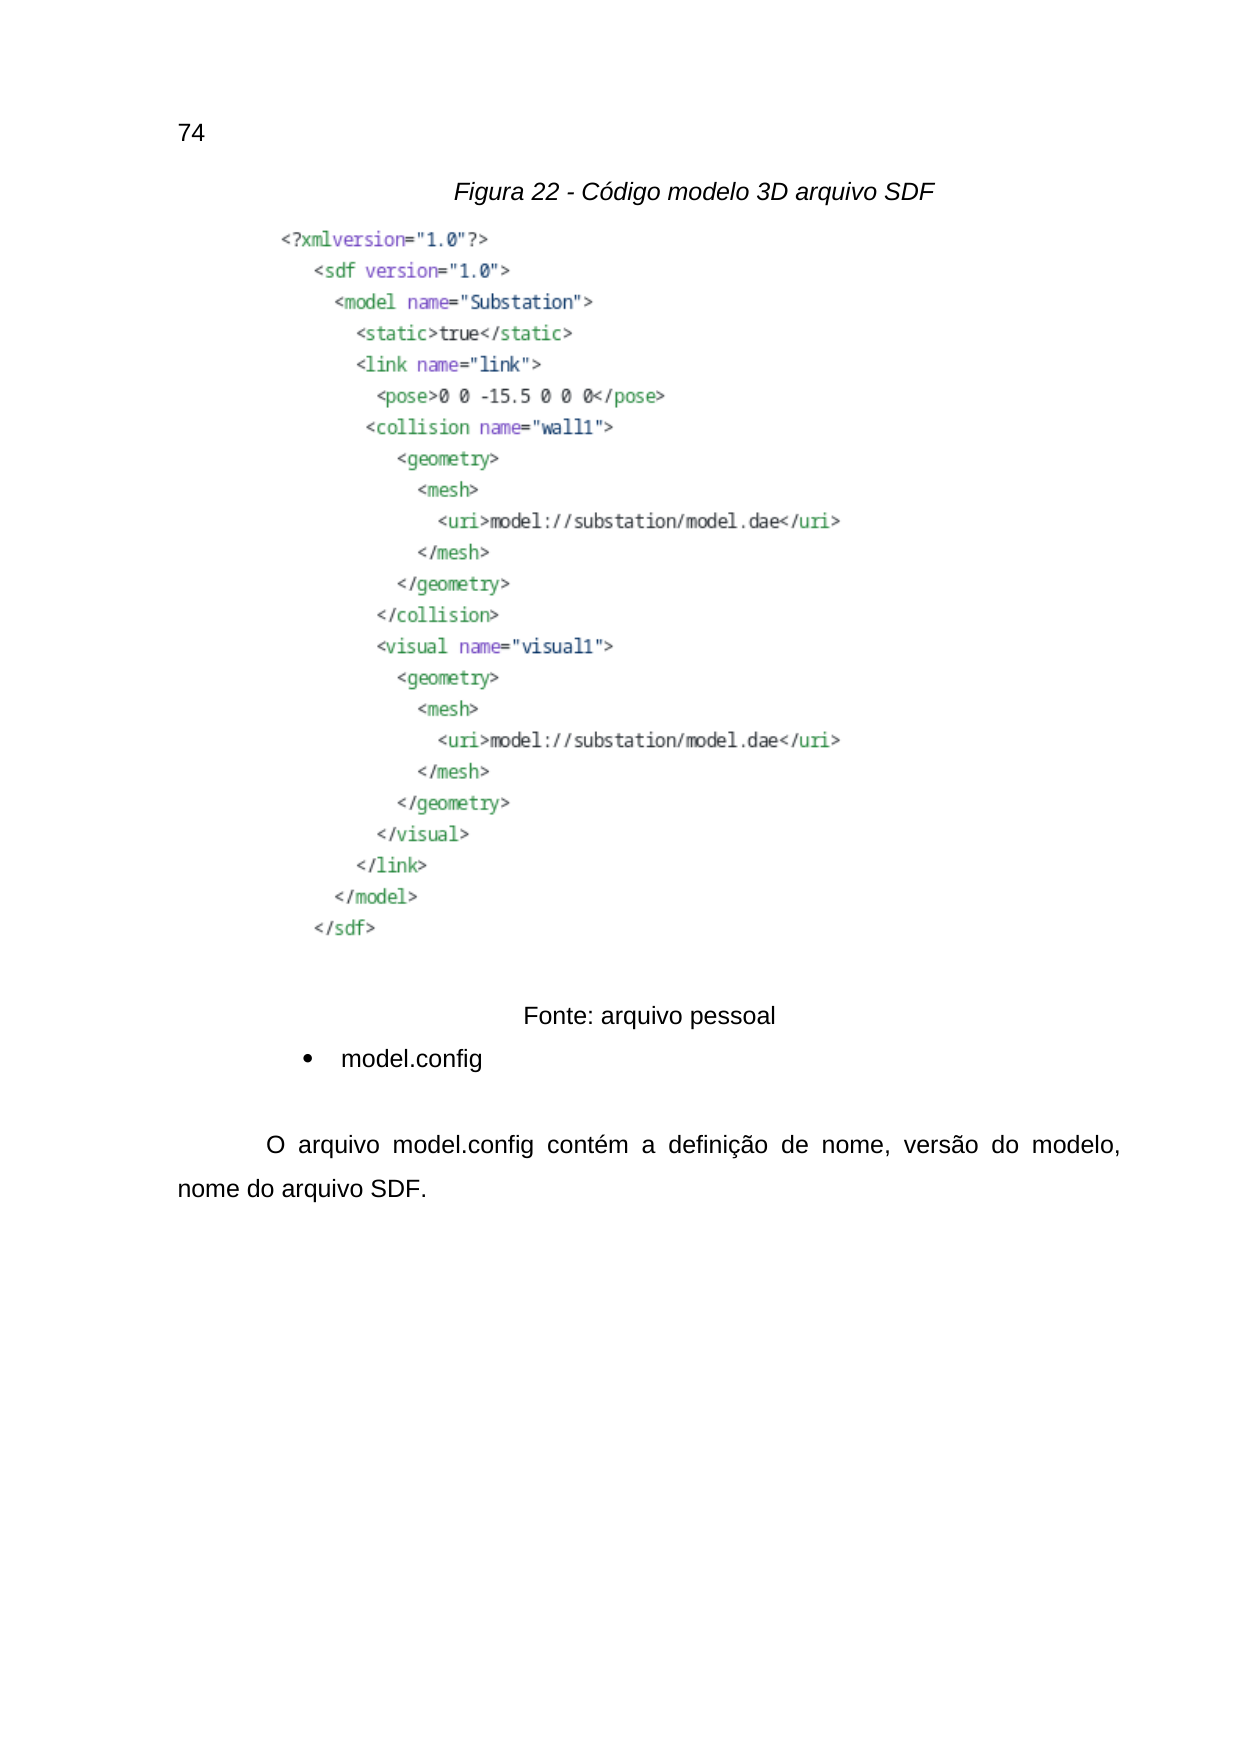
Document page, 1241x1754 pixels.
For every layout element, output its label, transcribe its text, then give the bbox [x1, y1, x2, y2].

text Fonte: arquivo pessoal [177, 220, 1122, 1030]
text O arquivo model.config contém a definição de nome, versão do modelo, nome do arquivo SDF. [177, 1130, 1122, 1202]
list model.config [303, 1044, 1122, 1073]
text Figura 22 - Código modelo 3D arquivo SDF [177, 177, 1122, 206]
